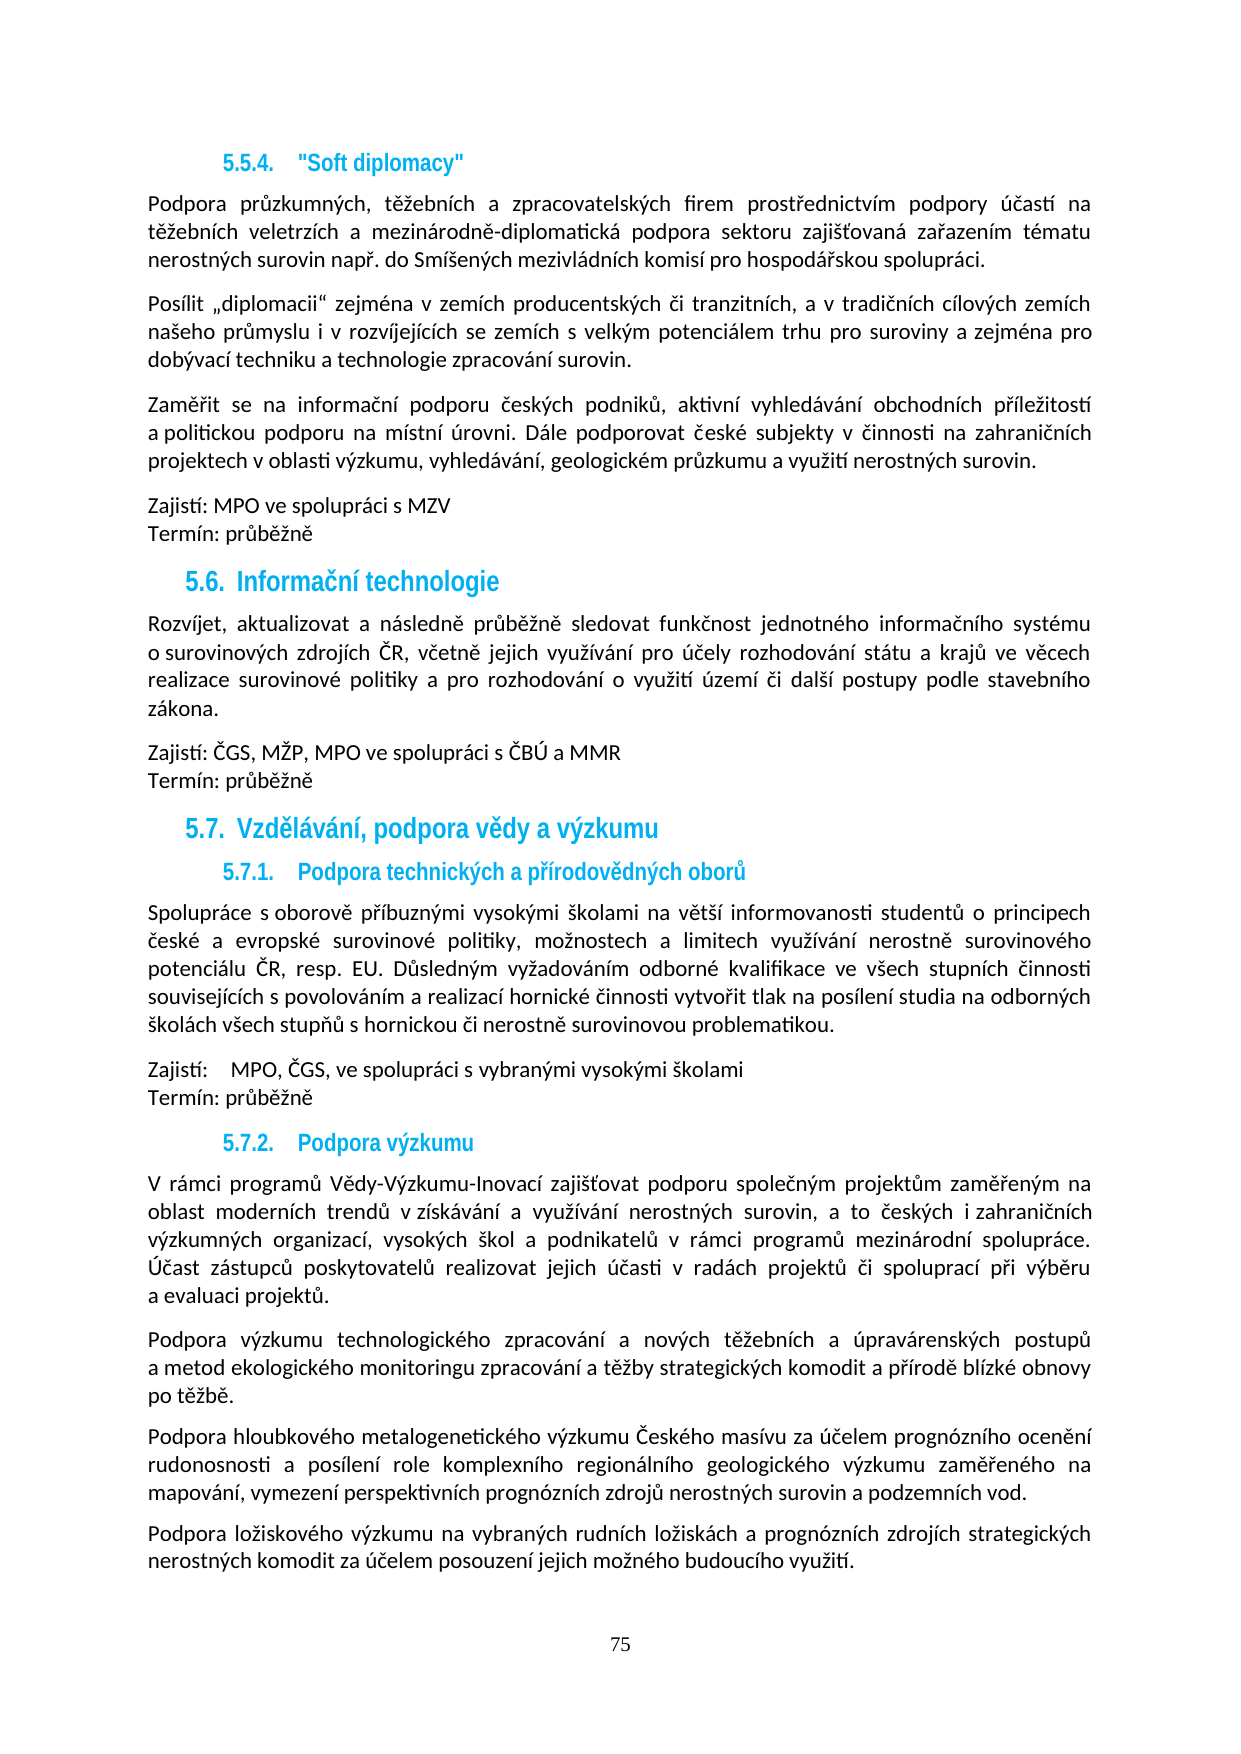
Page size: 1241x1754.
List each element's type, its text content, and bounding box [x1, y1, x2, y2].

text Podpora výzkumu technologického zpracování a nových těžebních a úpravárenských postupů a metod ekologického monitoringu zpracování a těžby strategických komodit a přírodě blízké obnovy po těžbě. [148, 1326, 1093, 1409]
text Podpora ložiskového výzkumu na vybraných rudních ložiskách a prognózních zdrojích strategických nerostných komodit za účelem posouzení jejich možného budoucího využití. [148, 1519, 1093, 1575]
text Spolupráce s oborově příbuznými vysokými školami na větší informovanosti studentů o principech české a evropské surovinové politiky, možnostech a limitech využívání nerostně surovinového potenciálu ČR, resp. EU. Důsledným vyžadováním odborné kvalifikace ve všech stupních činnosti souvisejících s povolováním a realizací hornické činnosti vytvořit tlak na posílení studia na odborných školách všech stupňů s hornickou či nerostně surovinovou problematikou. [148, 898, 1093, 1038]
text Zajistí: MPO, ČGS, ve spolupráci s vybranými vysokými školami [148, 1055, 1093, 1083]
subtitle Informační technologie [185, 564, 1093, 597]
text V rámci programů Vědy-Výzkumu-Inovací zajišťovat podporu společným projektům zaměřeným na oblast moderních trendů v získávání a využívání nerostných surovin, a to českých i zahraničních výzkumných organizací, vysokých škol a podnikatelů v rámci programů mezinárodní spolupráce. Účast zástupců poskytovatelů realizovat jejich účasti v radách projektů či spoluprací při výběru a evaluaci projektů. [148, 1169, 1093, 1309]
text Termín: průběžně [148, 1083, 1093, 1111]
text Zaměřit se na informační podporu českých podniků, aktivní vyhledávání obchodních příležitostí a politickou podporu na místní úrovni. Dále podporovat české subjekty v činnosti na zahraničních projektech v oblasti výzkumu, vyhledávání, geologickém průzkumu a využití nerostných surovin. [148, 390, 1093, 474]
subtitle "Soft diplomacy" [223, 148, 1093, 176]
text Zajistí: ČGS, MŽP, MPO ve spolupráci s ČBÚ a MMR [148, 738, 1093, 766]
text Rozvíjet, aktualizovat a následně průběžně sledovat funkčnost jednotného informačního systému o surovinových zdrojích ČR, včetně jejich využívání pro účely rozhodování státu a krajů ve věcech realizace surovinové politiky a pro rozhodování o využití území či další postupy podle stavebního zákona. [148, 609, 1093, 722]
text Podpora hloubkového metalogenetického výzkumu Českého masívu za účelem prognózního ocenění rudonosnosti a posílení role komplexního regionálního geologického výzkumu zaměřeného na mapování, vymezení perspektivních prognózních zdrojů nerostných surovin a podzemních vod. [148, 1422, 1093, 1506]
subtitle Podpora výzkumu [223, 1128, 1093, 1156]
text Posílit „diplomacii“ zejména v zemích producentských či tranzitních, a v tradičních cílových zemích našeho průmyslu i v rozvíjejících se zemích s velkým potenciálem trhu pro suroviny a zejména pro dobývací techniku a technologie zpracování surovin. [148, 289, 1093, 373]
text Termín: průběžně [148, 766, 1093, 794]
text Zajistí: MPO ve spolupráci s MZV [148, 491, 1093, 519]
subtitle Podpora technických a přírodovědných oborů [223, 857, 1093, 886]
text Podpora průzkumných, těžebních a zpracovatelských firem prostřednictvím podpory účastí na těžebních veletrzích a mezinárodně-diplomatická podpora sektoru zajišťovaná zařazením tématu nerostných surovin např. do Smíšených mezivládních komisí pro hospodářskou spolupráci. [148, 189, 1093, 273]
subtitle Vzdělávání, podpora vědy a výzkumu [185, 811, 1093, 844]
text Termín: průběžně [148, 519, 1093, 547]
